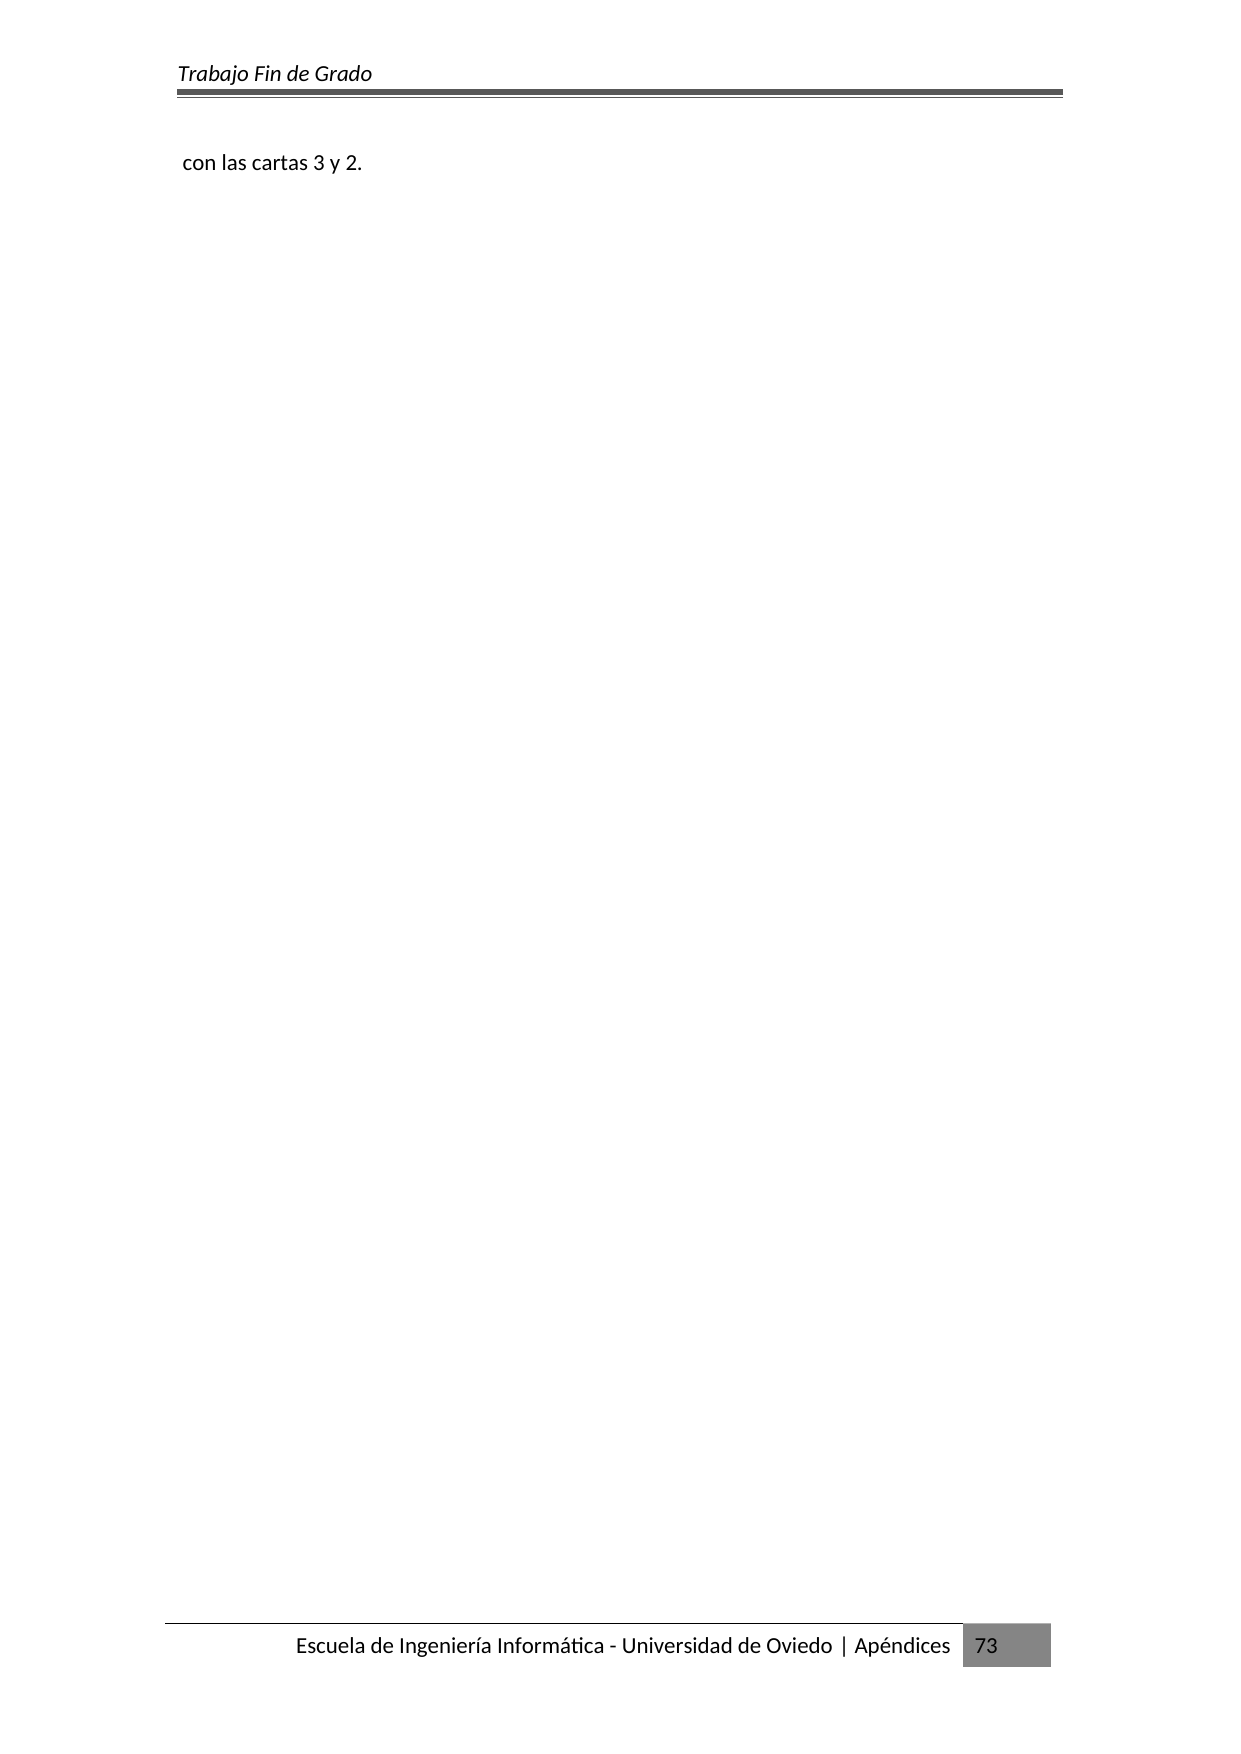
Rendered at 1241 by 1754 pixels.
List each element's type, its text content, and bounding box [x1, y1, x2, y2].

text Renuncia con las cartas 3 y 2. [177, 148, 1063, 176]
